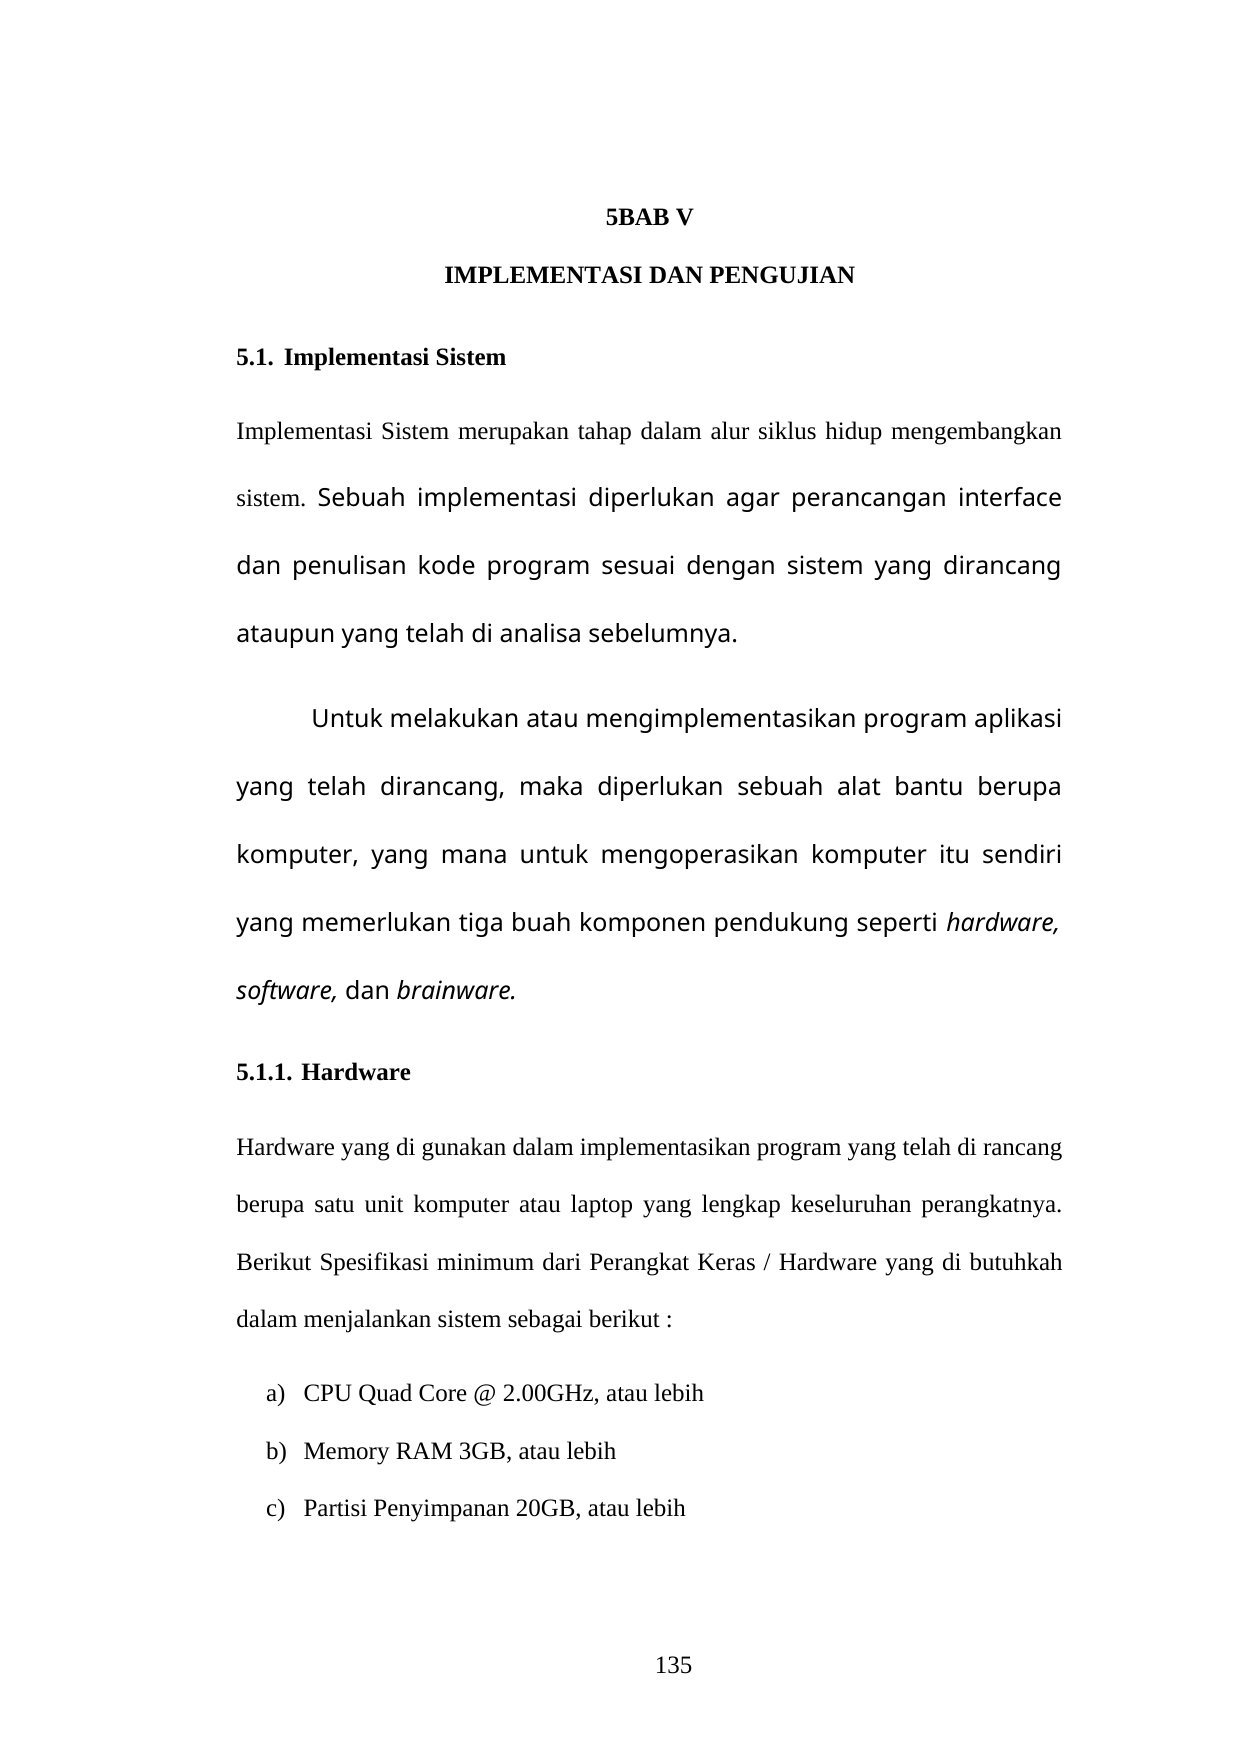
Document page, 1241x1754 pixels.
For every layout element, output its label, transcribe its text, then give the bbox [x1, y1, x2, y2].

text Hardware yang di gunakan dalam implementasikan program yang telah di rancang berupa satu unit komputer atau laptop yang lengkap keseluruhan perangkatnya. Berikut Spesifikasi minimum dari Perangkat Keras / Hardware yang di butuhkah dalam menjalankan sistem sebagai berikut : [236, 1132, 1063, 1333]
text Implementasi Sistem merupakan tahap dalam alur siklus hidup mengembangkan sistem. Sebuah implementasi diperlukan agar perancangan interface dan penulisan kode program sesuai dengan sistem yang dirancang ataupun yang telah di analisa sebelumnya. [236, 416, 1063, 649]
list Memory RAM 3GB, atau lebih [266, 1436, 1063, 1464]
subtitle BAB V IMPLEMENTASI DAN PENGUJIAN [236, 202, 1063, 288]
subtitle Hardware [236, 1057, 1063, 1086]
list Partisi Penyimpanan 20GB, atau lebih [266, 1493, 1063, 1522]
list CPU Quad Core @ 2.00GHz, atau lebih [266, 1378, 1063, 1407]
text Untuk melakukan atau mengimplementasikan program aplikasi yang telah dirancang, maka diperlukan sebuah alat bantu berupa komputer, yang mana untuk mengoperasikan komputer itu sendiri yang memerlukan tiga buah komponen pendukung seperti hardware, software, dan brainware. [236, 700, 1063, 1007]
subtitle Implementasi Sistem [236, 342, 1063, 371]
